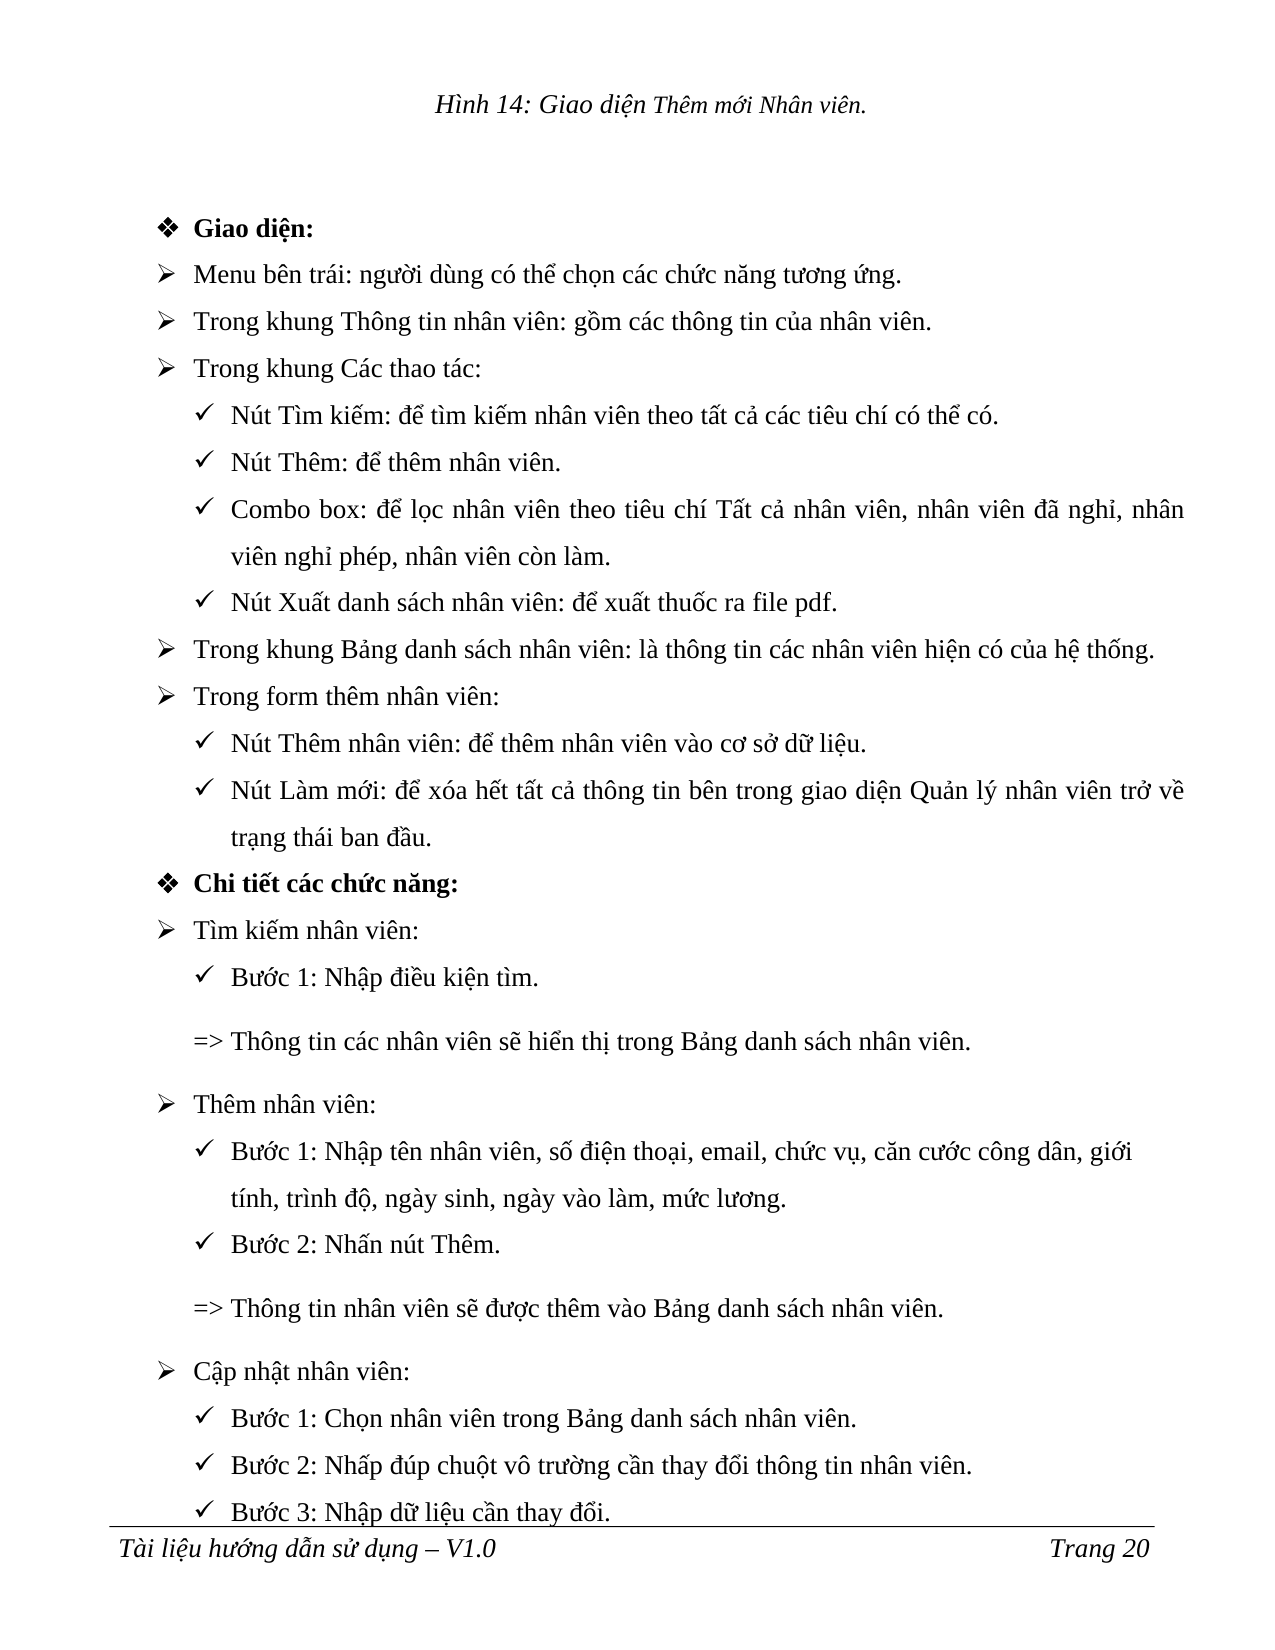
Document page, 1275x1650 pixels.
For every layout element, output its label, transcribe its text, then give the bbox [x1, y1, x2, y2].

list Cập nhật nhân viên: [156, 1355, 1186, 1386]
list Bước 3: Nhập dữ liệu cần thay đổi. [193, 1496, 1186, 1527]
list Bước 1: Nhập điều kiện tìm. [193, 961, 1186, 992]
list Menu bên trái: người dùng có thể chọn các chức năng tương ứng. [156, 259, 1186, 290]
list Tìm kiếm nhân viên: [156, 914, 1186, 946]
list Trong khung Các thao tác: [156, 352, 1186, 384]
list Bước 2: Nhấn nút Thêm. [193, 1228, 1186, 1259]
text Hình 14: Giao diện Thêm mới Nhân viên. [118, 89, 1186, 120]
list Chi tiết các chức năng: [156, 867, 1186, 899]
text => Thông tin nhân viên sẽ được thêm vào Bảng danh sách nhân viên. [193, 1292, 1186, 1323]
list Nút Thêm nhân viên: để thêm nhân viên vào cơ sở dữ liệu. [193, 727, 1186, 758]
list Nút Tìm kiếm: để tìm kiếm nhân viên theo tất cả các tiêu chí có thể có. [193, 399, 1186, 431]
list Bước 2: Nhấp đúp chuột vô trường cần thay đổi thông tin nhân viên. [193, 1449, 1186, 1480]
list Nút Thêm: để thêm nhân viên. [193, 446, 1186, 477]
list Nút Làm mới: để xóa hết tất cả thông tin bên trong giao diện Quản lý nhân viên trở về trạng thái ban đầu. [193, 774, 1186, 852]
list Bước 1: Nhập tên nhân viên, số điện thoại, email, chức vụ, căn cước công dân, giới tính, trình độ, ngày sinh, ngày vào làm, mức lương. [193, 1135, 1186, 1213]
list Trong form thêm nhân viên: [156, 680, 1186, 711]
list Combo box: để lọc nhân viên theo tiêu chí Tất cả nhân viên, nhân viên đã nghỉ, nhân viên nghỉ phép, nhân viên còn làm. [193, 493, 1186, 571]
list Thêm nhân viên: [156, 1088, 1186, 1119]
text => Thông tin các nhân viên sẽ hiển thị trong Bảng danh sách nhân viên. [118, 1025, 1186, 1056]
list Trong khung Bảng danh sách nhân viên: là thông tin các nhân viên hiện có của hệ thống. [156, 633, 1186, 664]
list Giao diện: [156, 212, 1186, 243]
list Bước 1: Chọn nhân viên trong Bảng danh sách nhân viên. [193, 1402, 1186, 1433]
list Nút Xuất danh sách nhân viên: để xuất thuốc ra file pdf. [193, 586, 1186, 618]
list Trong khung Thông tin nhân viên: gồm các thông tin của nhân viên. [156, 306, 1186, 337]
